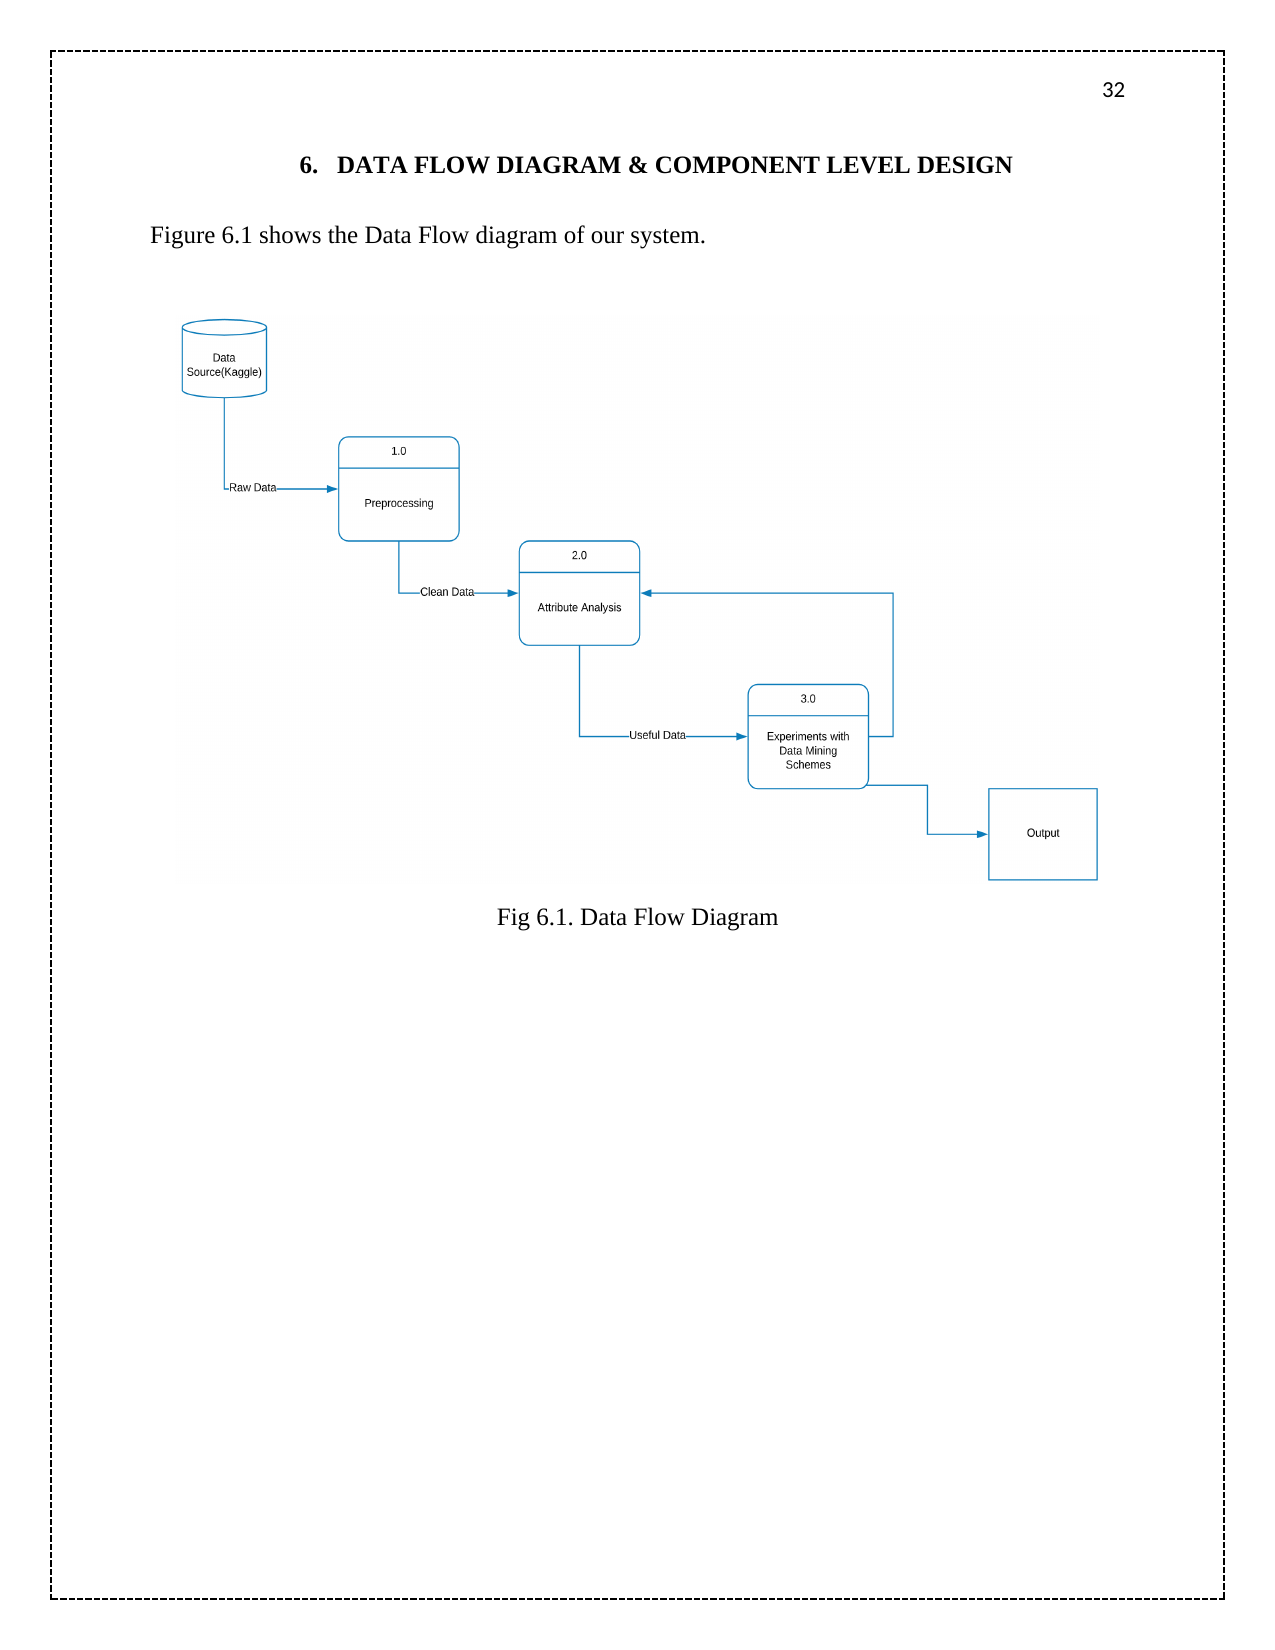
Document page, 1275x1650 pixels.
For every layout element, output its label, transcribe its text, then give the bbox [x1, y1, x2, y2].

text Fig 6.1. Data Flow Diagram [150, 902, 1125, 931]
picture [175, 315, 1101, 884]
text Figure 6.1 shows the Data Flow diagram of our system. [150, 220, 1125, 249]
subtitle Data Flow Diagram & Component Level Design [187, 150, 1125, 179]
